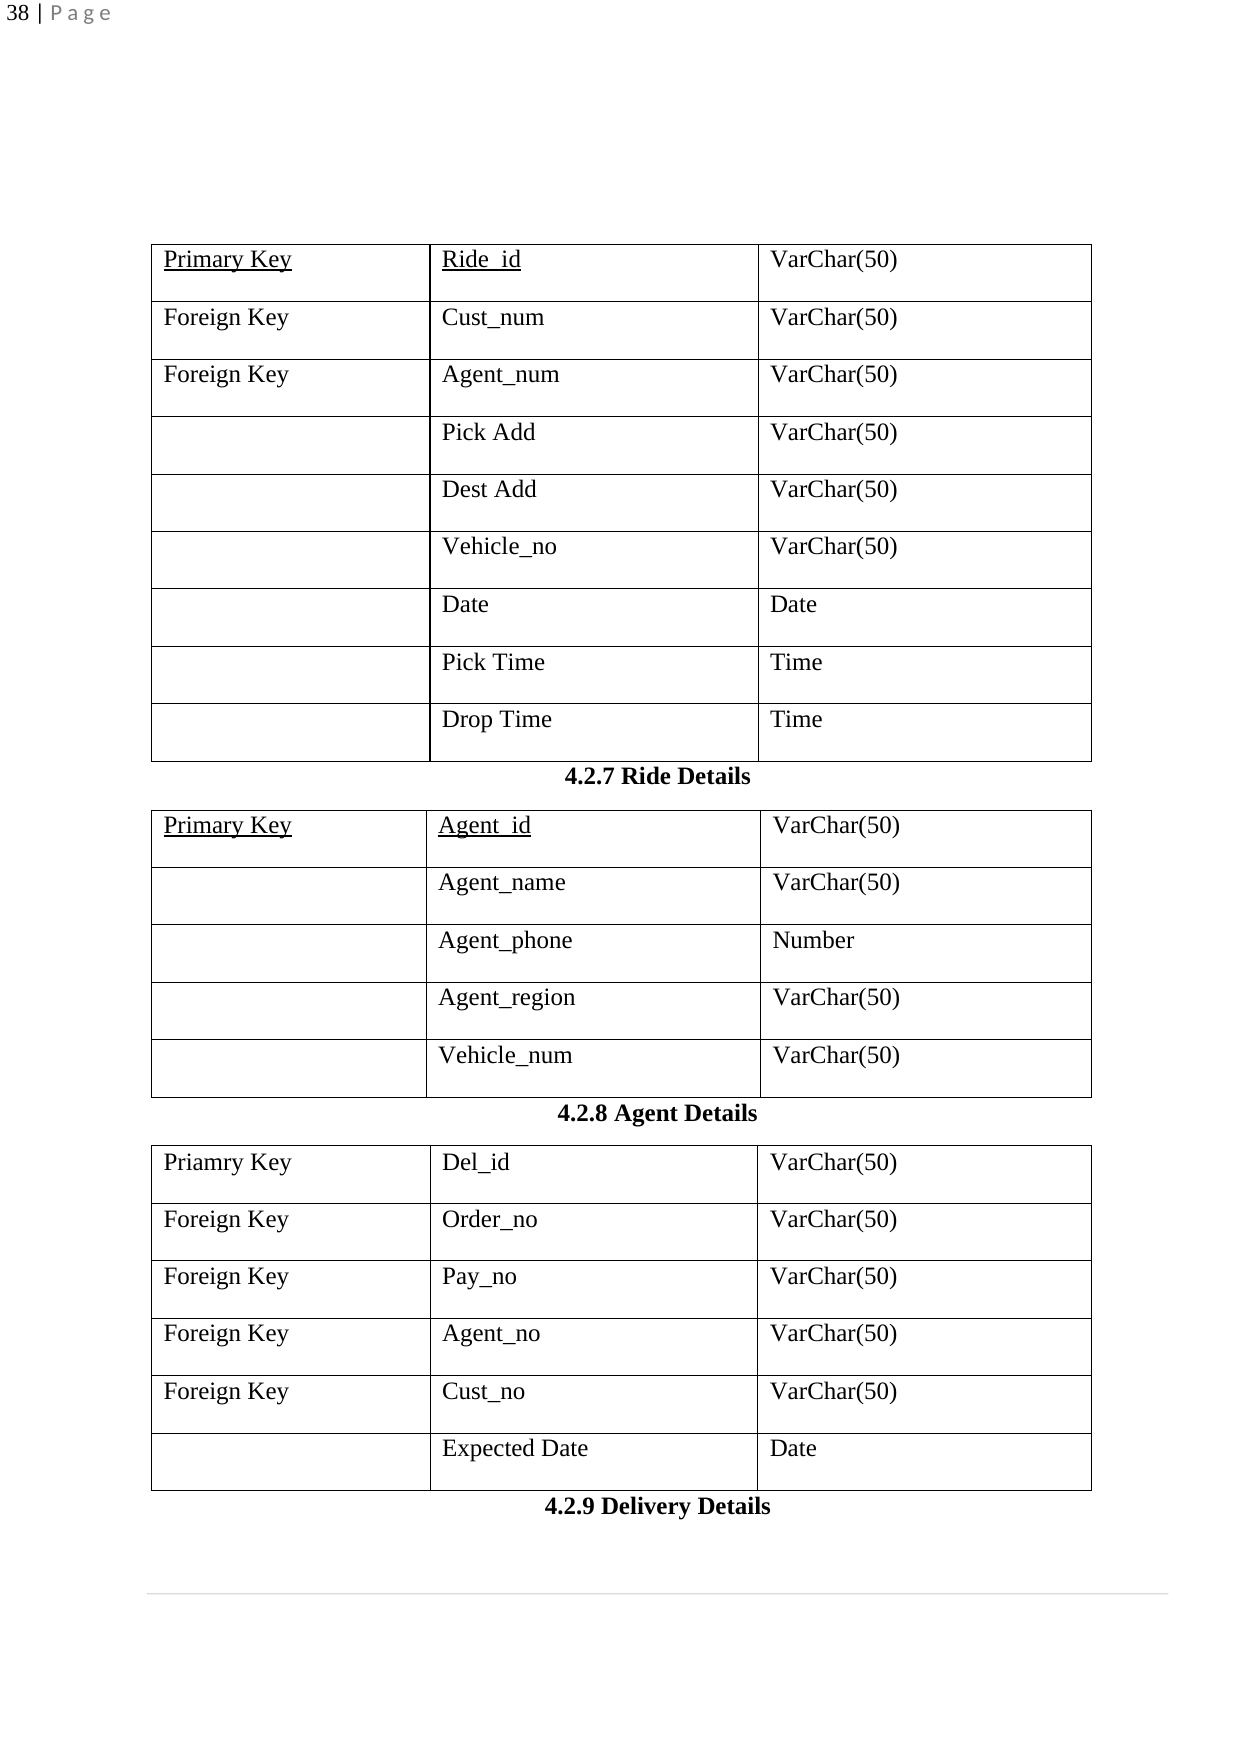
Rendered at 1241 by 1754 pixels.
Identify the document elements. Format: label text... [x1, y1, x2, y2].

list Agent Details [557, 1098, 1207, 1127]
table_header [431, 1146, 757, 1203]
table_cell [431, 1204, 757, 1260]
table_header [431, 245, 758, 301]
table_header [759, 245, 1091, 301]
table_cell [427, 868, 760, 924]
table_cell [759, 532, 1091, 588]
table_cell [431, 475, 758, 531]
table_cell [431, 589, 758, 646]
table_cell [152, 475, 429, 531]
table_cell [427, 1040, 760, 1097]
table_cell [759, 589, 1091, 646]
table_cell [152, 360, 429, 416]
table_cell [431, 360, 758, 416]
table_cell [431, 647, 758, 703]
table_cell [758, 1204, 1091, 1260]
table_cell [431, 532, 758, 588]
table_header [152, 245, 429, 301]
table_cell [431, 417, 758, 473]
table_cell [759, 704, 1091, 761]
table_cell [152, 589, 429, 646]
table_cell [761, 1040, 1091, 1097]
list Delivery Details [544, 1491, 1207, 1520]
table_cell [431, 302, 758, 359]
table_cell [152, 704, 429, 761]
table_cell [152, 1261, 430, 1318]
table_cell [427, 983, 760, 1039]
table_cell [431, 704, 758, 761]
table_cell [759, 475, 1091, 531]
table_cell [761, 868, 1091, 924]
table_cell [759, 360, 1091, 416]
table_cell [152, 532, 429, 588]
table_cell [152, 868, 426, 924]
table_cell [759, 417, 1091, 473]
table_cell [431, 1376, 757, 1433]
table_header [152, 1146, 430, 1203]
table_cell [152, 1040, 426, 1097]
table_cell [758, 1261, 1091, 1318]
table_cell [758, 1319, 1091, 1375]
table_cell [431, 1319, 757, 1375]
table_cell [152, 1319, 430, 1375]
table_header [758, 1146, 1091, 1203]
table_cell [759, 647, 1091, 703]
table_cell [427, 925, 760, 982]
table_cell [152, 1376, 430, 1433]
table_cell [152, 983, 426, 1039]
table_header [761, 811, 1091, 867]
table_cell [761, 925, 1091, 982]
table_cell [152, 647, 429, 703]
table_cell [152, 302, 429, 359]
list Ride Details [564, 762, 1207, 790]
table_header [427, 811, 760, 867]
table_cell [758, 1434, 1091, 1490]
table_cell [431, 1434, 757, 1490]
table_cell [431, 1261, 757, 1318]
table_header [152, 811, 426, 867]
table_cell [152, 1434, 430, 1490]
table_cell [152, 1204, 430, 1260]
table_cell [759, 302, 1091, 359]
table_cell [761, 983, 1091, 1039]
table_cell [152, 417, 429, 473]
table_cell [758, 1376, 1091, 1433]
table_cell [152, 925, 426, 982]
